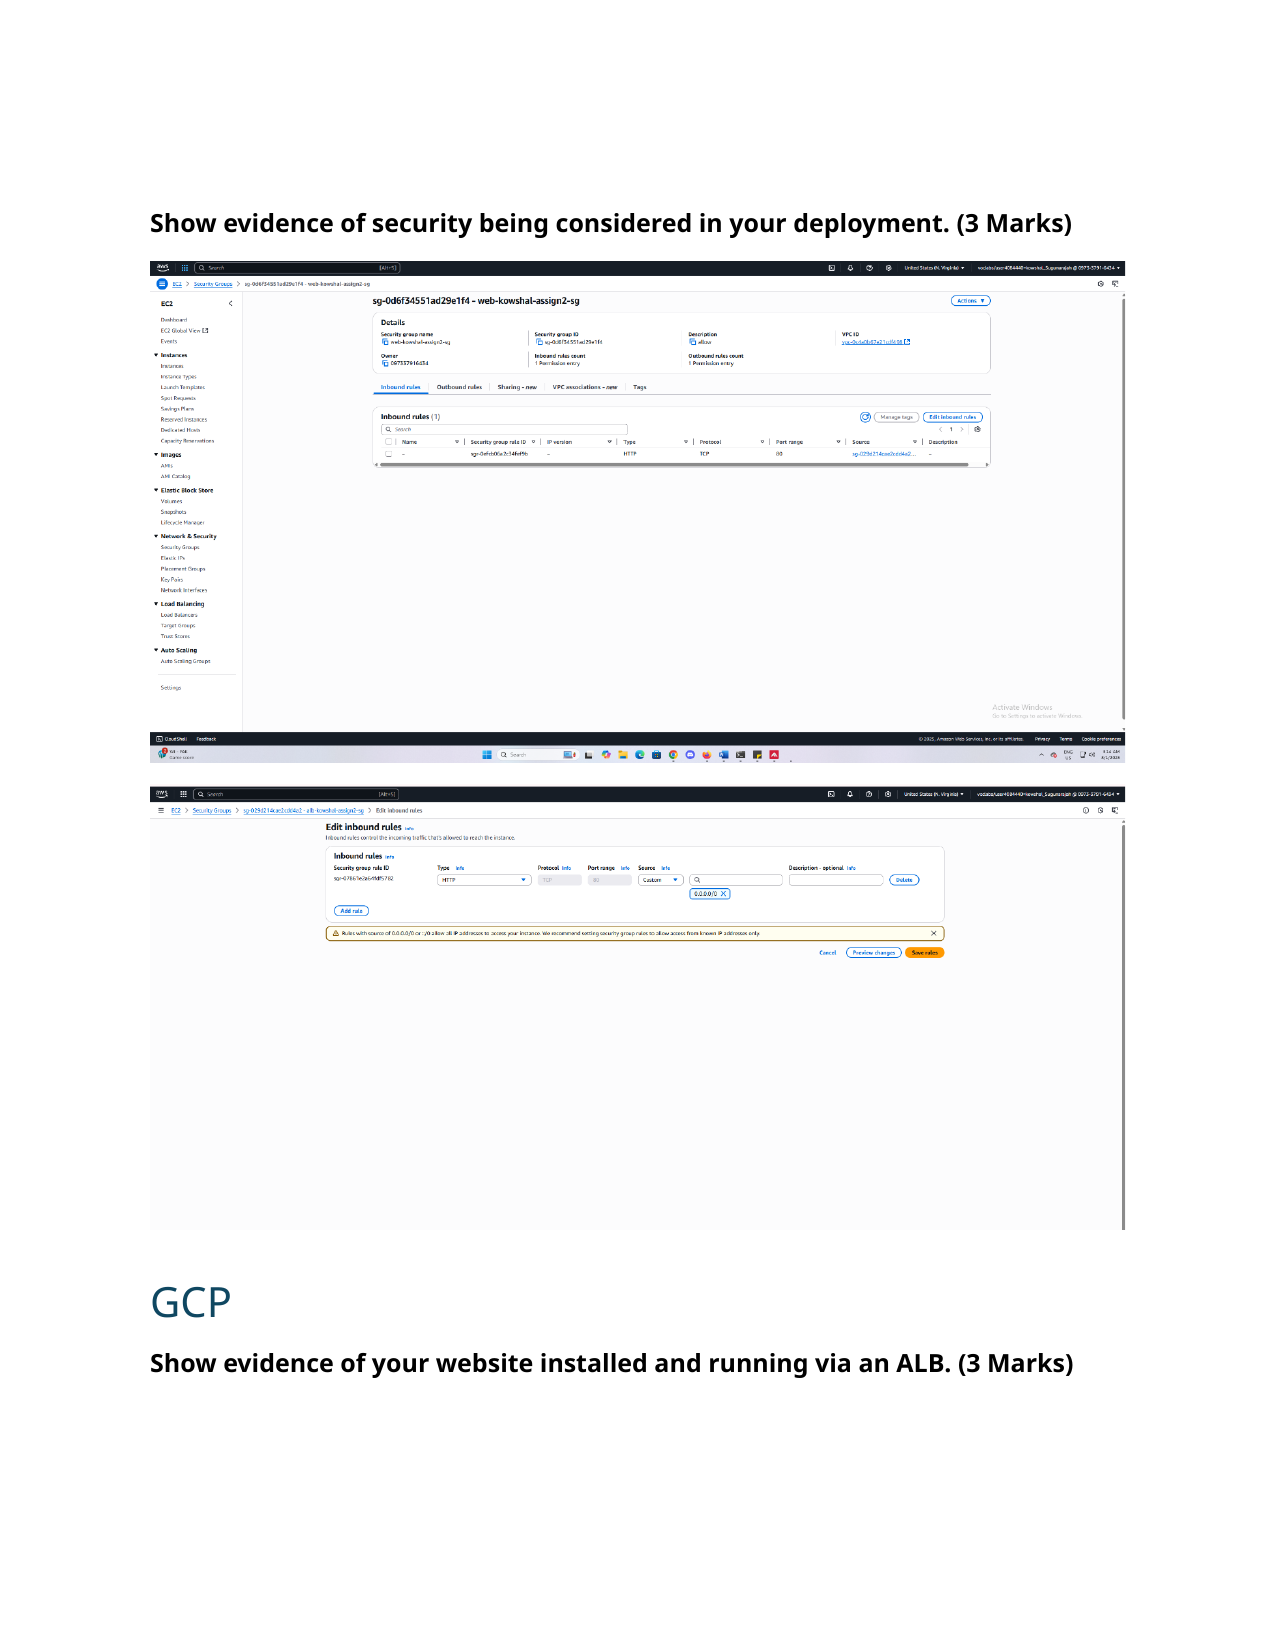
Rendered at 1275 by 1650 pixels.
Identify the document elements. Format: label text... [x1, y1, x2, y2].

text Show evidence of your website installed and running via an ALB. (3 Marks) [150, 1346, 1125, 1380]
picture [150, 784, 1125, 1230]
picture [150, 261, 1125, 763]
subtitle GCP [150, 1272, 1125, 1329]
text Show evidence of security being considered in your deployment. (3 Marks) [150, 206, 1125, 240]
